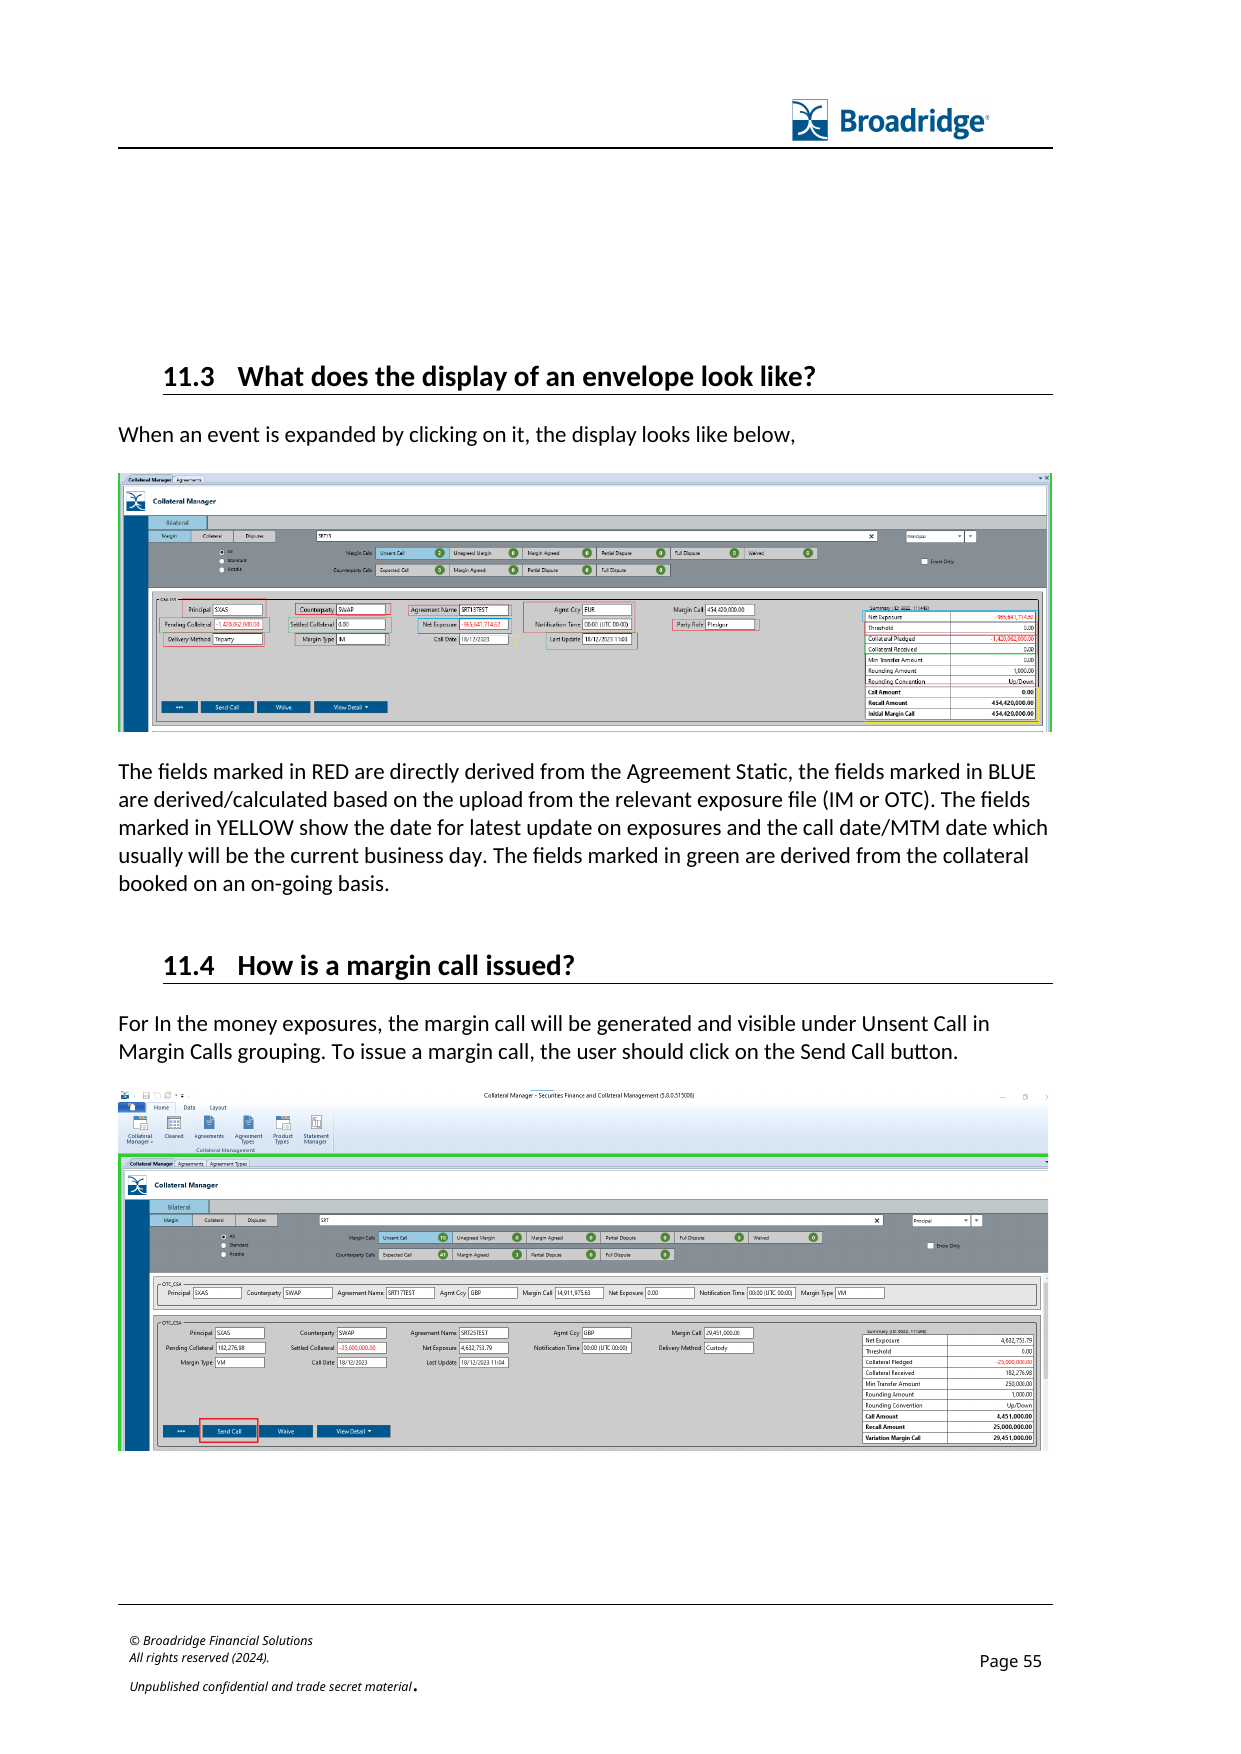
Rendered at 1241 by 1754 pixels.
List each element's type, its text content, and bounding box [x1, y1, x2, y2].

picture [118, 1090, 1049, 1451]
picture [792, 98, 990, 142]
subtitle What does the display of an envelope look like? [162, 358, 1053, 395]
text When an event is expanded by clicking on it, the display looks like below, [118, 420, 1053, 448]
text For In the money exposures, the margin call will be generated and visible under Unsent Call in Margin Calls grouping. To issue a margin call, the user should click on the Send Call button. [118, 1009, 1053, 1065]
picture [118, 473, 1052, 732]
text The fields marked in RED are directly derived from the Agreement Static, the fields marked in BLUE are derived/calculated based on the upload from the relevant exposure file (IM or OTC). The fields marked in YELLOW show the date for latest update on exposures and the call date/MTM date which usually will be the current business day. The fields marked in green are derived from the collateral booked on an on-going basis. [118, 757, 1053, 897]
subtitle How is a margin call issued? [162, 947, 1053, 984]
